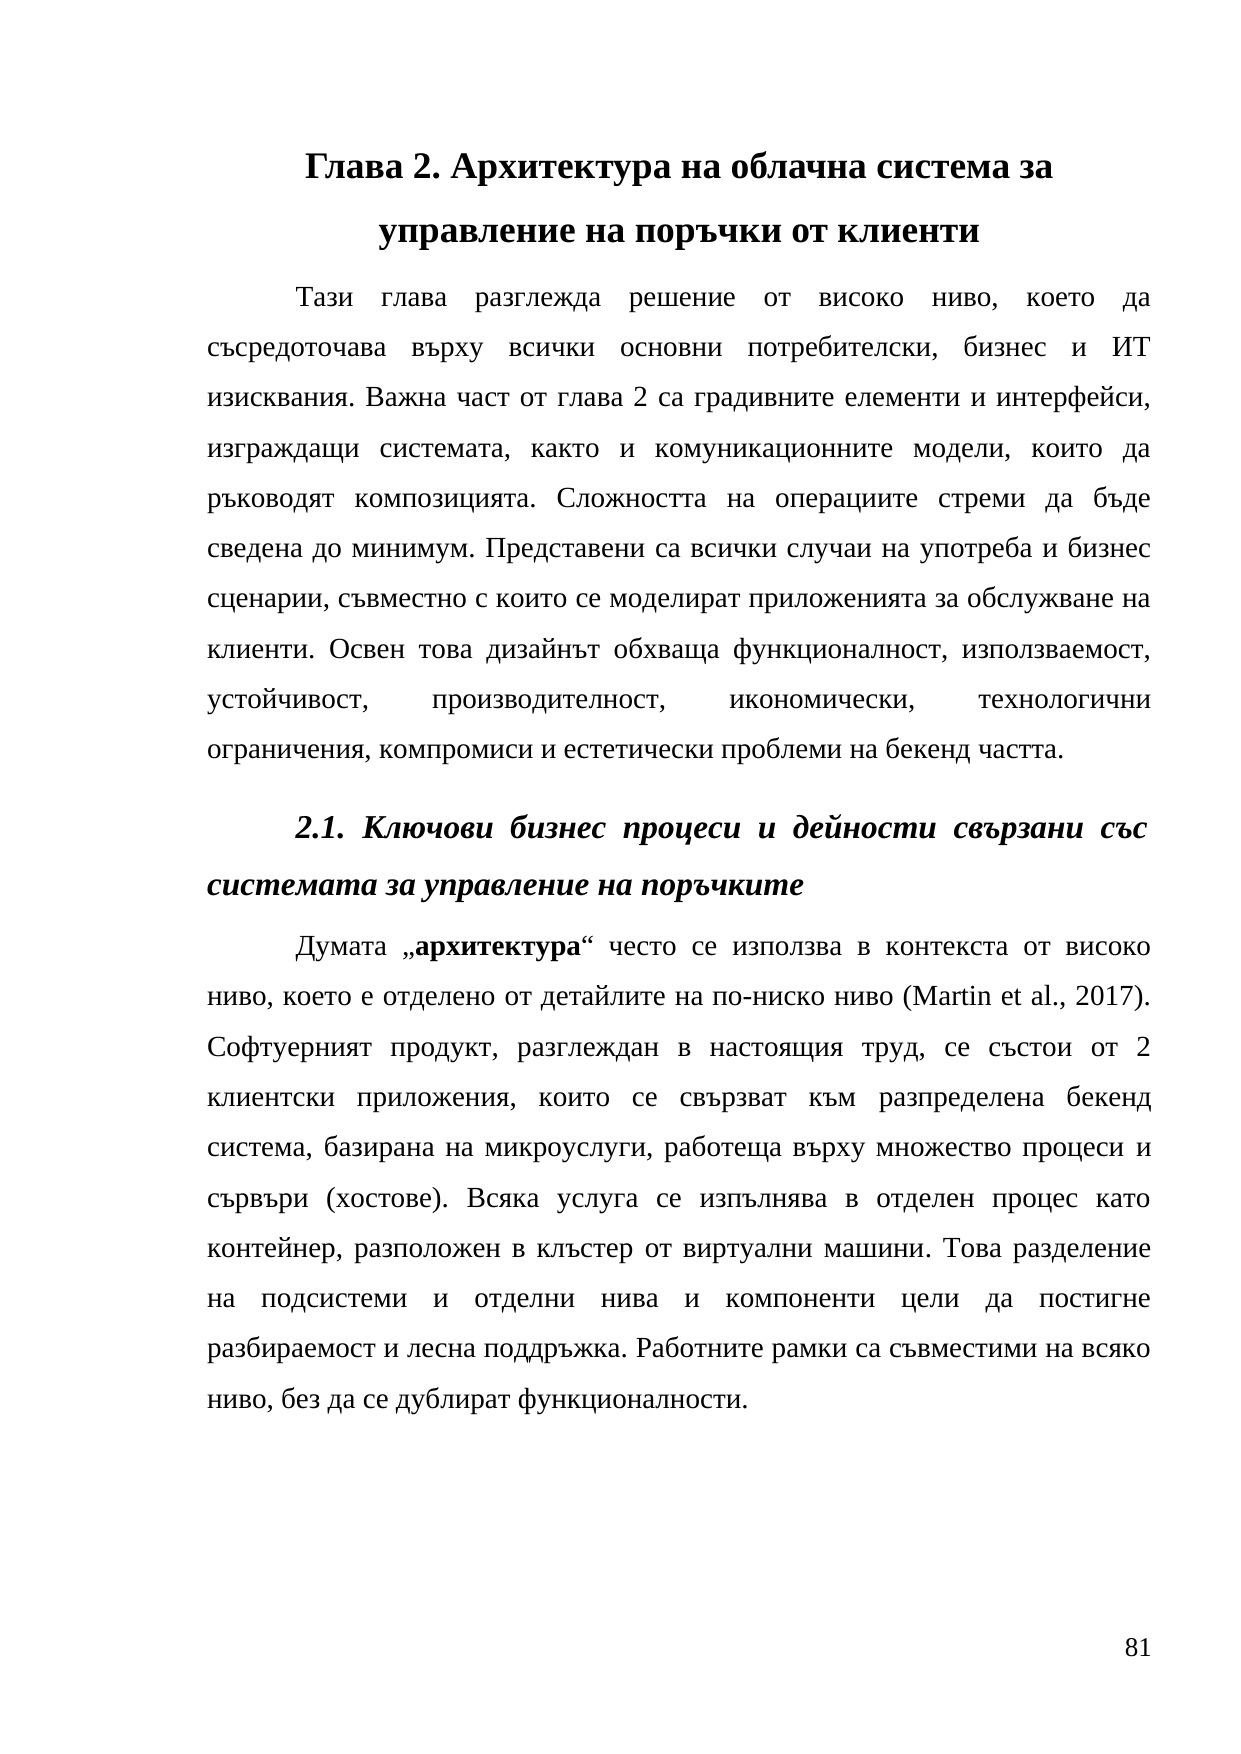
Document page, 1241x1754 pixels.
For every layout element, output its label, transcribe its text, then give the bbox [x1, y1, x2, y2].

subtitle Глава 2. Архитектура на облачна система за управление на поръчки от клиенти [207, 143, 1152, 251]
subtitle 2.1. Ключови бизнес процеси и дейности свързани със системата за управление на поръчките [207, 807, 1152, 903]
text Тази глава разглежда решение от високо ниво, което да съсредоточава върху всички основни потребителски, бизнес и ИТ изисквания. Важна част от глава 2 са градивните елементи и интерфейси, изграждащи системата, както и комуникационните модели, които да ръководят композицията. Сложността на операциите стреми да бъде сведена до минимум. Представени са всички случаи на употреба и бизнес сценарии, съвместно с които се моделират приложенията за обслужване на клиенти. Освен това дизайнът обхваща функционалност, използваемост, устойчивост, производителност, икономически, технологични ограничения, компромиси и естетически проблеми на бекенд частта. [207, 279, 1152, 765]
text Думата „архитектура“ често се използва в контекста от високо ниво, което е отделено от детайлите на по-ниско ниво (Martin et al., 2017). Софтуерният продукт, разглеждан в настоящия труд, се състои от 2 клиентски приложения, които се свързват към разпределена бекенд система, базиранa на микроуслуги, работеща върху множество процеси и сървъри (хостове). Всяка услуга се изпълнява в отделен процес като контейнер, разположен в клъстер от виртуални машини. Това разделение на подсистеми и отделни нива и компоненти цели да постигне разбираемост и лесна поддръжка. Работните рамки са съвместими на всяко ниво, без да се дублират функционалности. [207, 928, 1152, 1414]
